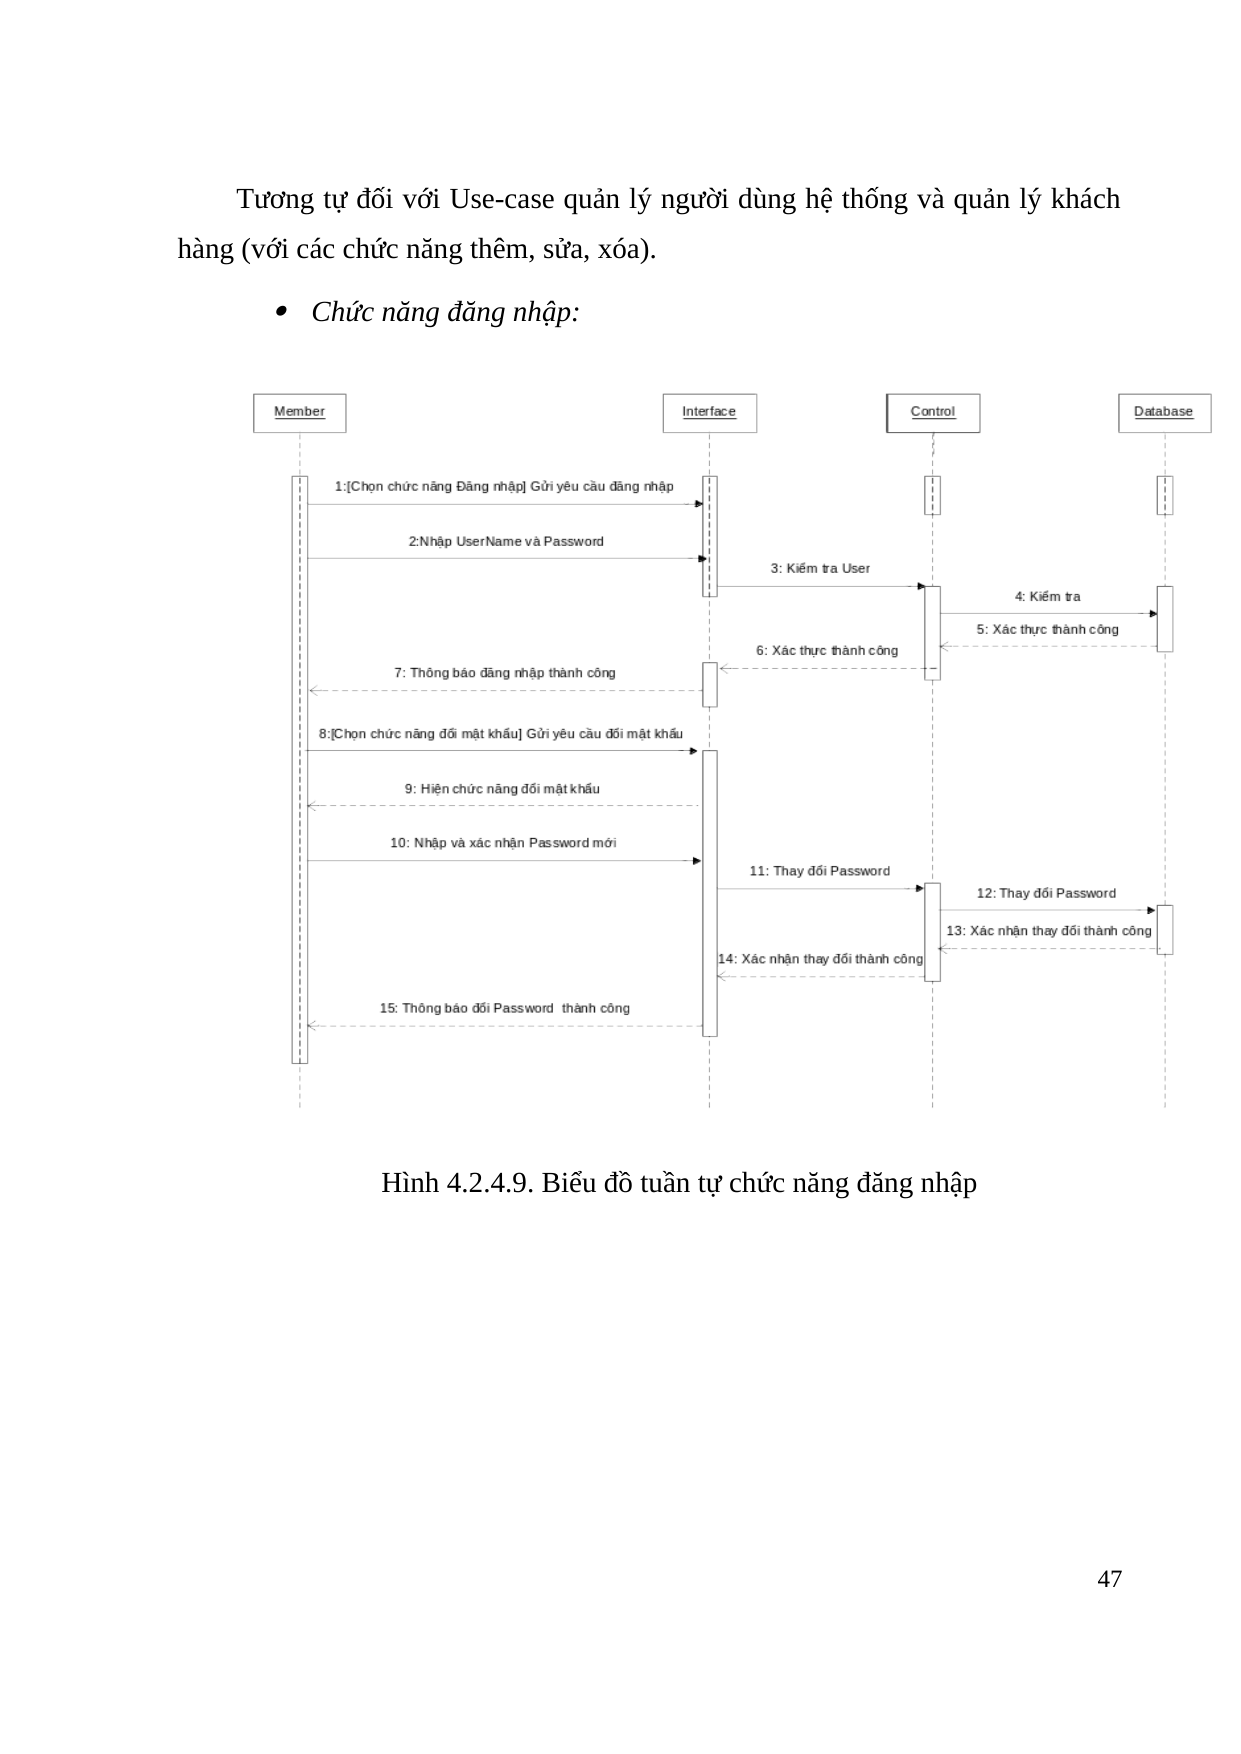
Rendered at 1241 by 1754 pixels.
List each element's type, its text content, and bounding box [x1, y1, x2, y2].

text Tương tự đối với Use-case quản lý người dùng hệ thống và quản lý khách hàng (với các chức năng thêm, sửa, xóa). [177, 181, 1122, 265]
text Hình 4.2.4.9. Biểu đồ tuần tự chức năng đăng nhập [177, 1166, 1122, 1199]
list Chức năng đăng nhập: [274, 294, 1122, 328]
